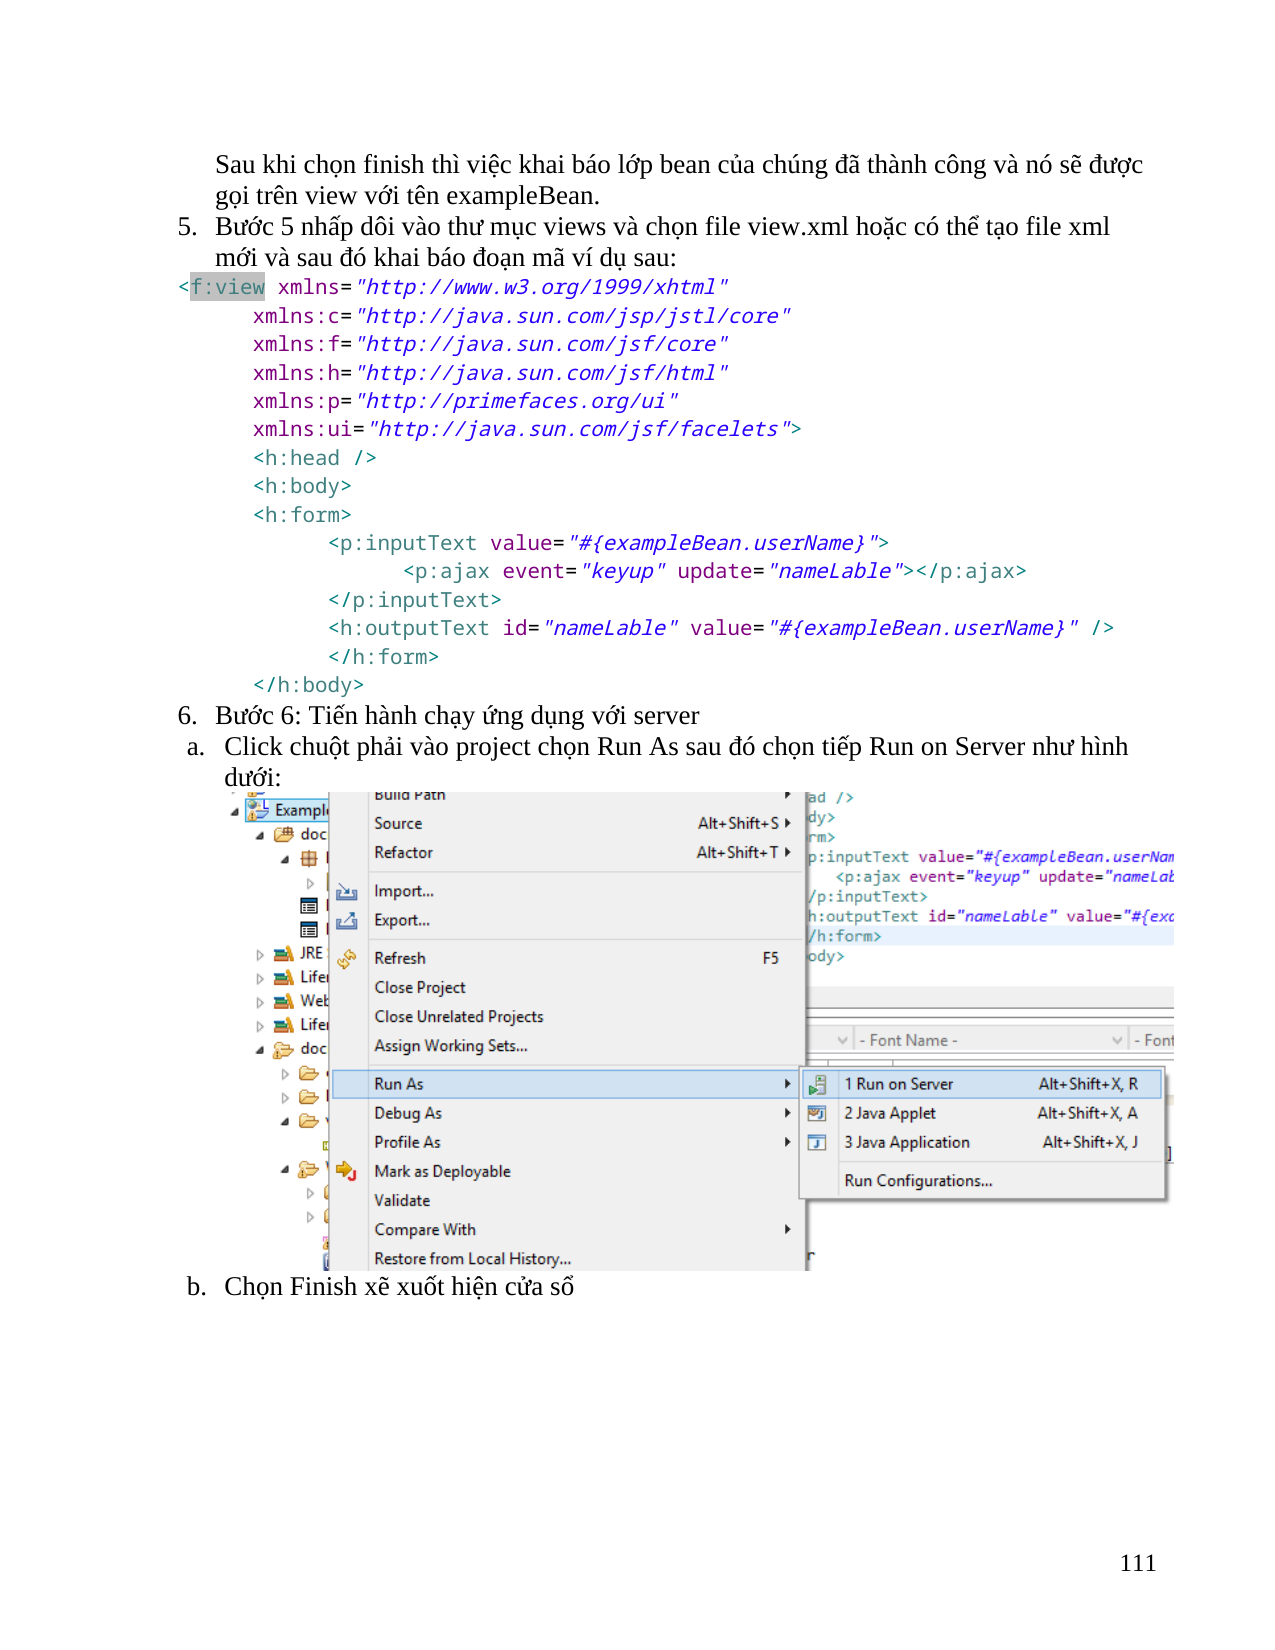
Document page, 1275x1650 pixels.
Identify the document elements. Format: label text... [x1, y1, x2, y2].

text xmlns:c="http://java.sun.com/jsp/jstl/core" [177, 301, 1157, 329]
list Click chuột phải vào project chọn Run As sau đó chọn tiếp Run on Server như hình dưới: [187, 730, 1157, 792]
text xmlns:ui="http://java.sun.com/jsf/facelets"> [177, 414, 1157, 443]
picture [224, 792, 1174, 1271]
text <p:ajax event="keyup" update="nameLable"></p:ajax> [177, 557, 1157, 585]
text </p:inputText> [177, 585, 1157, 613]
text xmlns:f="http://java.sun.com/jsf/core" [177, 329, 1157, 358]
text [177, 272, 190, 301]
text xmlns:h="http://java.sun.com/jsf/html" [177, 358, 1157, 386]
list Sau khi chọn finish thì việc khai báo lớp bean của chúng đã thành công và nó sẽ được gọi trên view với tên exampleBean. [215, 148, 1157, 210]
text <h:head /> [177, 443, 1157, 471]
text </h:form> [177, 642, 1157, 670]
text xmlns:p="http://primefaces.org/ui" [177, 386, 1157, 414]
text <p:inputText value="#{exampleBean.userName}"> [177, 528, 1157, 557]
text <f:view xmlns="http://www.w3.org/1999/xhtml" [265, 272, 1157, 301]
list Chọn Finish xẽ xuốt hiện cửa sổ [187, 1270, 1157, 1301]
list Bước 5 nhấp dôi vào thư mục views và chọn file view.xml hoặc có thể tạo file xml mới và sau đó khai báo đoạn mã ví dụ sau: [177, 210, 1157, 272]
text <h:form> [177, 500, 1157, 528]
text <h:body> [177, 471, 1157, 500]
list </h:body> [215, 670, 1157, 699]
text <h:outputText id="nameLable" value="#{exampleBean.userName}" /> [177, 613, 1157, 642]
list Bước 6: Tiến hành chạy ứng dụng với server [177, 699, 1157, 730]
